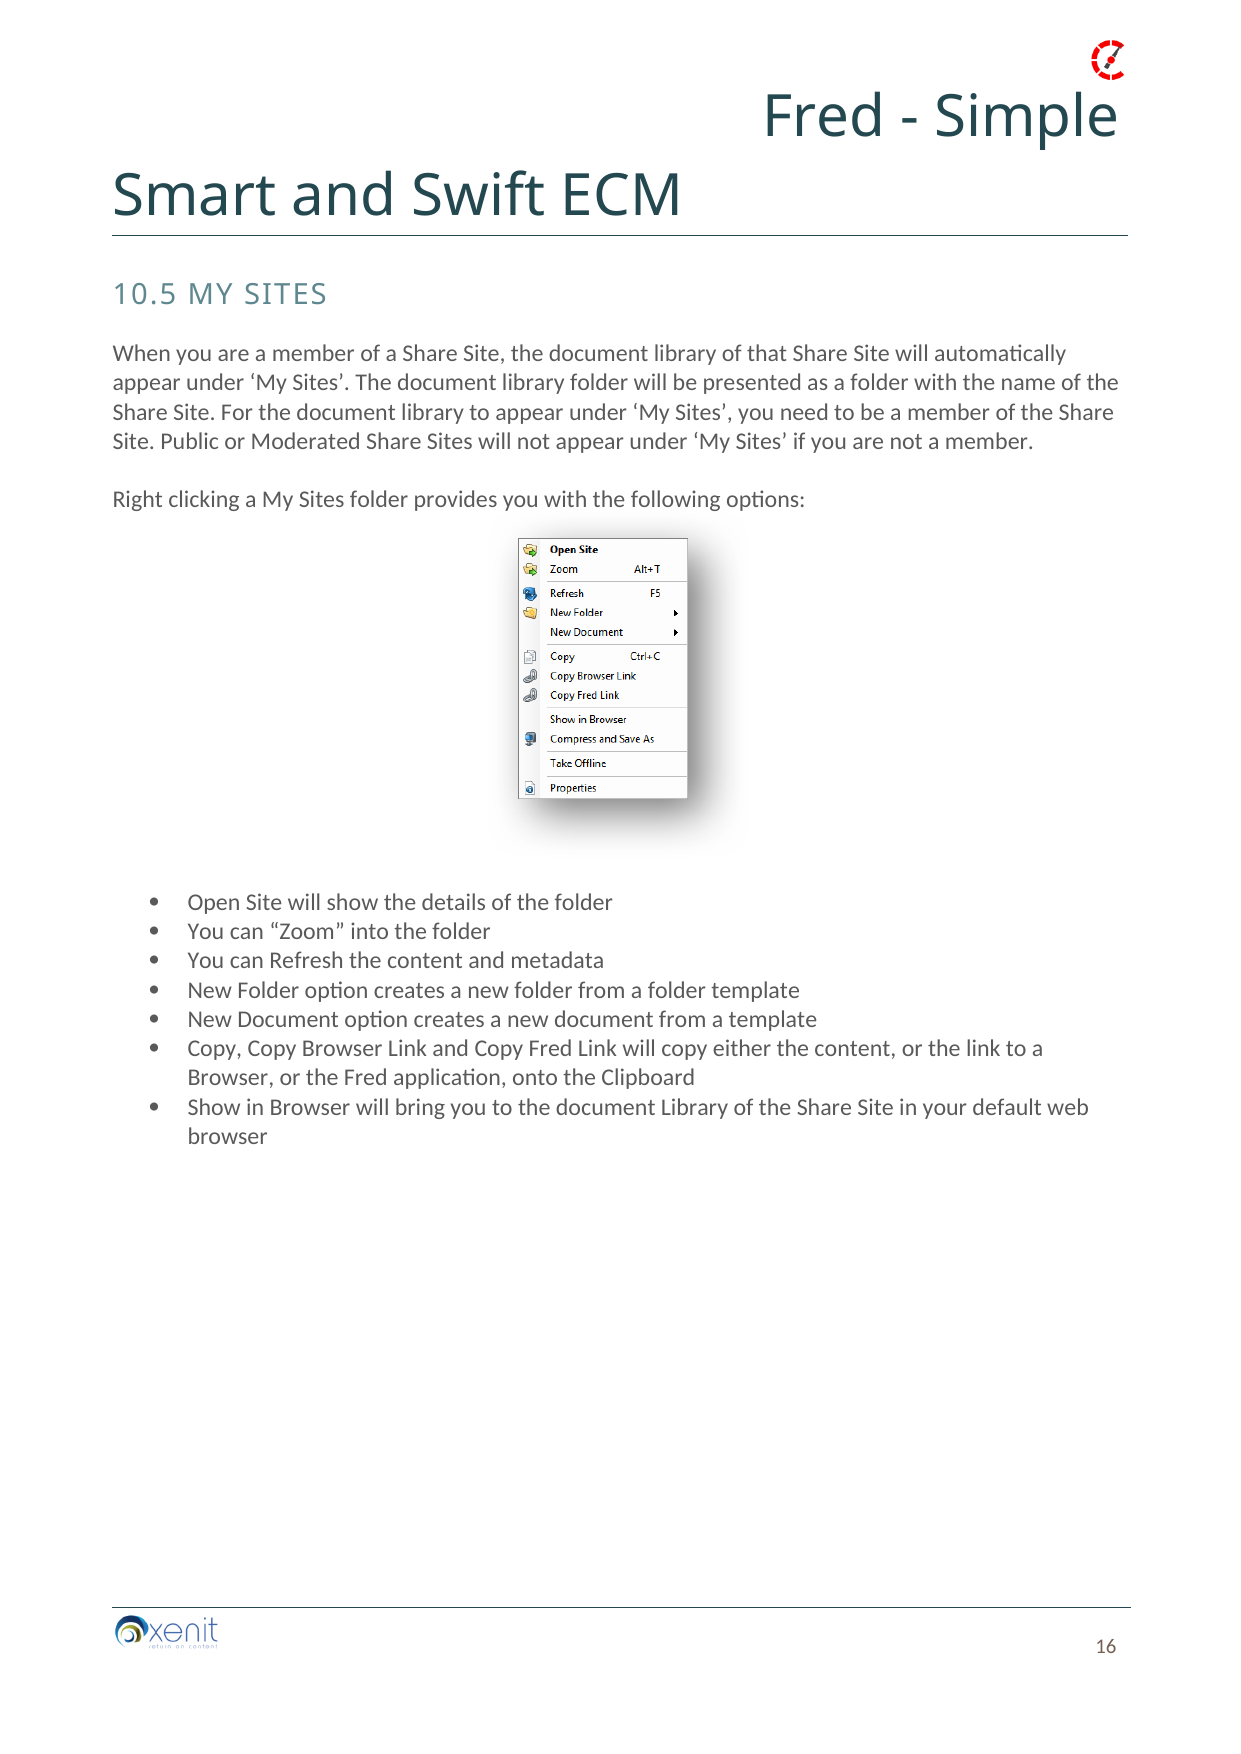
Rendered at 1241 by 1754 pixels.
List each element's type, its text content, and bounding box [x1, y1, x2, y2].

picture [112, 1610, 222, 1654]
list You can Refresh the content and metadata [150, 945, 1128, 975]
subtitle My Sites [112, 273, 1128, 313]
list Open Site will show the details of the folder [150, 887, 1128, 916]
picture [1087, 37, 1130, 83]
list New Document option creates a new document from a template [150, 1004, 1128, 1033]
picture [518, 538, 688, 799]
list Show in Browser will bring you to the document Library of the Share Site in your default web browser [150, 1092, 1128, 1150]
text Right clicking a My Sites folder provides you with the following options: [112, 484, 1128, 514]
list Copy, Copy Browser Link and Copy Fred Link will copy either the content, or the link to a Browser, or the Fred application, onto the Clipboard [150, 1033, 1128, 1092]
list New Folder option creates a new folder from a folder template [150, 975, 1128, 1004]
list You can “Zoom” into the folder [150, 916, 1128, 945]
text When you are a member of a Share Site, the document library of that Share Site will automatically appear under ‘My Sites’. The document library folder will be presented as a folder with the name of the Share Site. For the document library to appear under ‘My Sites’, you need to be a member of the Share Site. Public or Moderated Share Sites will not appear under ‘My Sites’ if you are not a member. [112, 338, 1128, 455]
